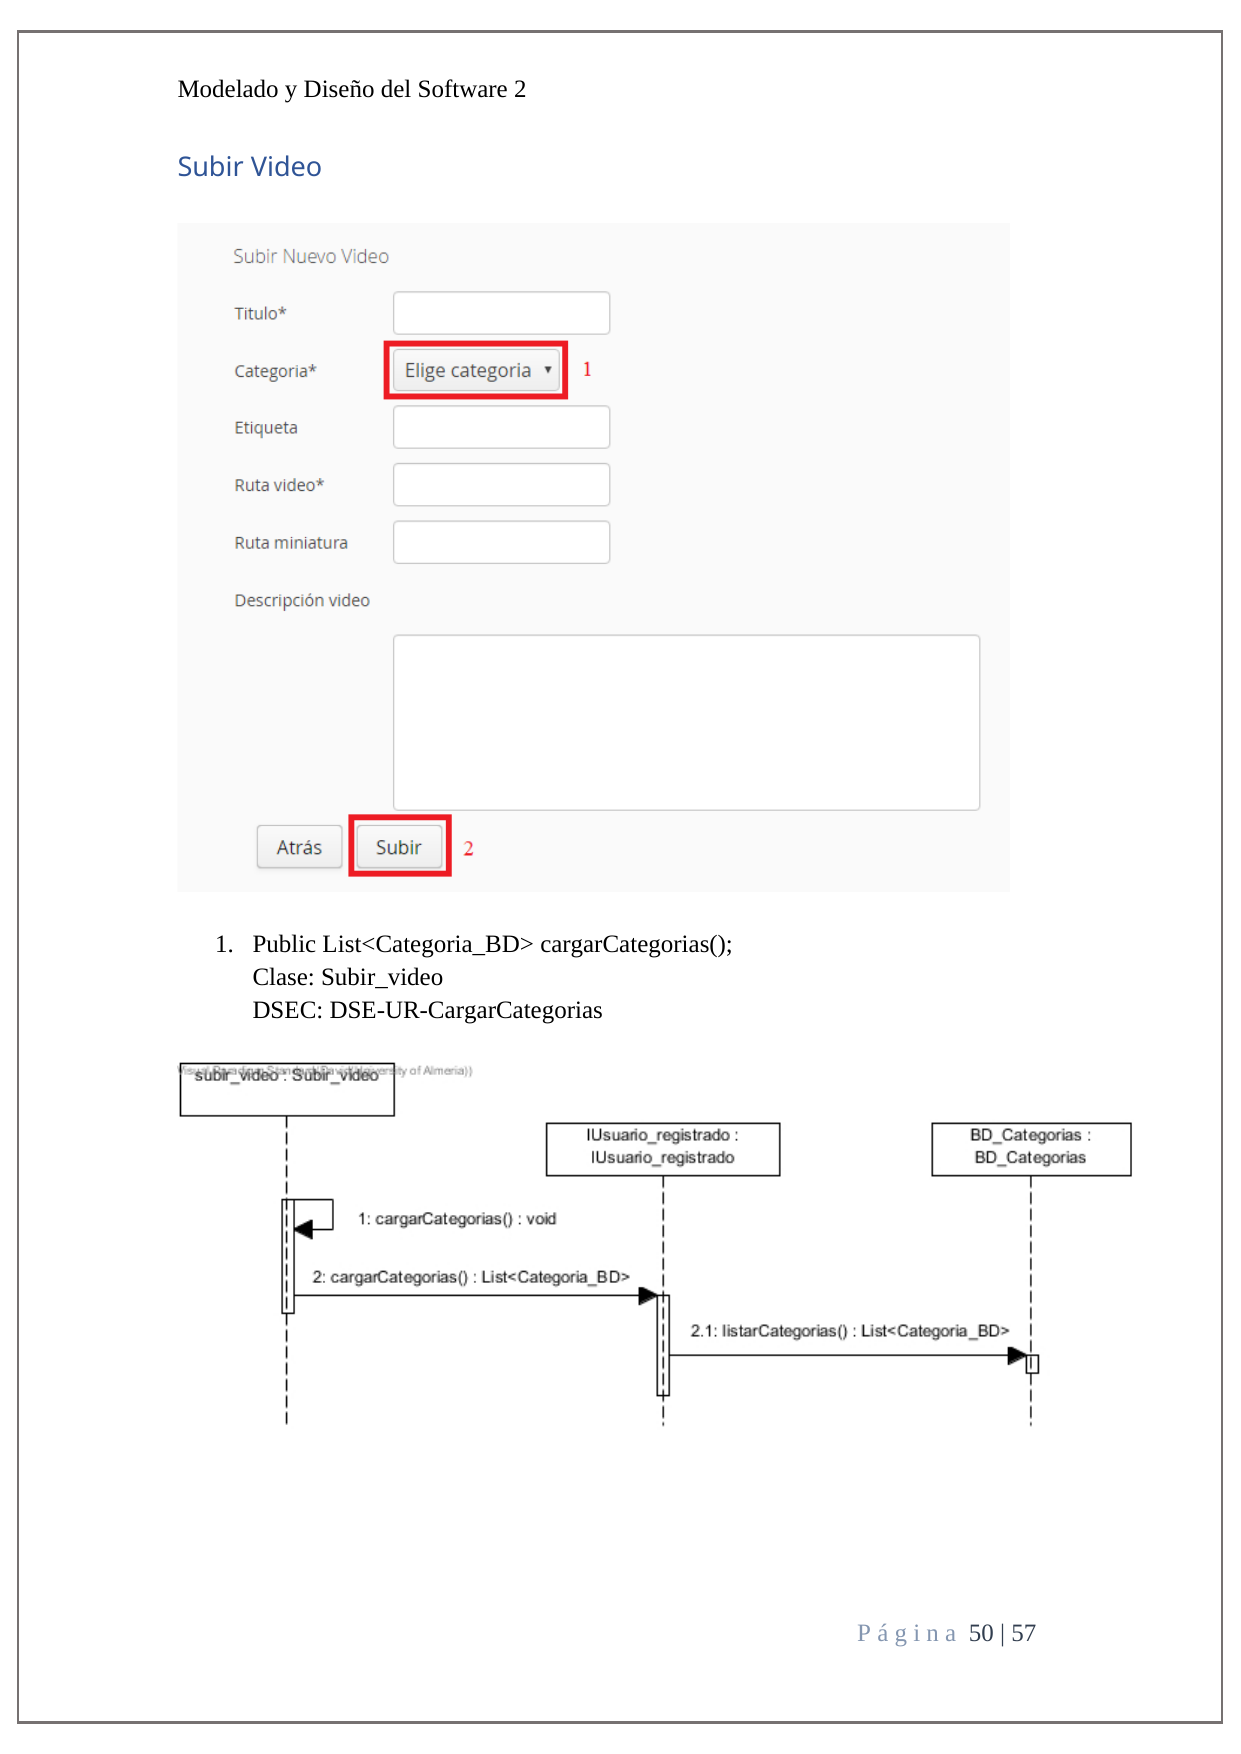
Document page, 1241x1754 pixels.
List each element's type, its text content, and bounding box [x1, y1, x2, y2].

list DSEC: DSE-UR-CargarCategorias [252, 995, 1063, 1023]
subtitle Subir Video [177, 148, 1063, 184]
picture [177, 1060, 1138, 1431]
list Clase: Subir_video [252, 962, 1063, 990]
list Public List<Categoria_BD> cargarCategorias(); [215, 929, 1063, 957]
picture [177, 223, 1010, 892]
